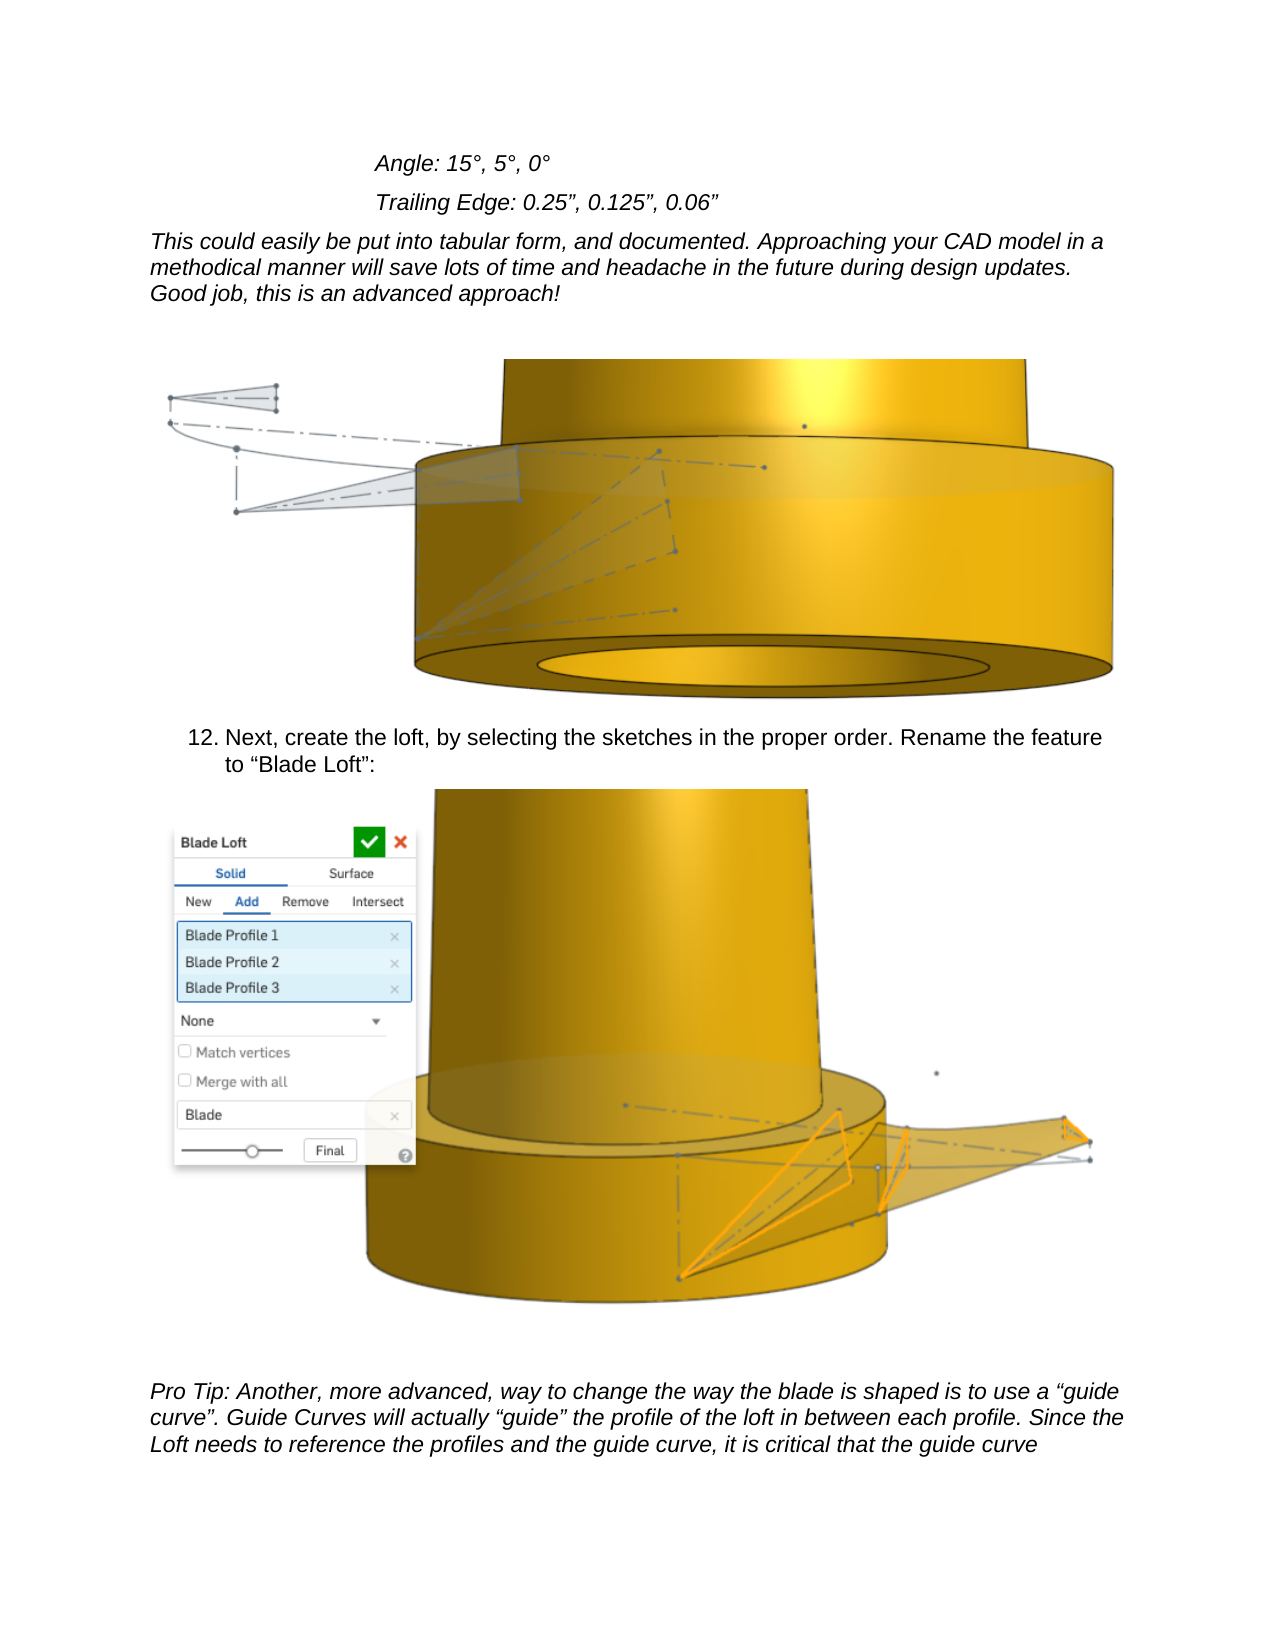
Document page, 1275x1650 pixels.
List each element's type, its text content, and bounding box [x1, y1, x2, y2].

picture [150, 359, 1125, 712]
picture [150, 789, 1125, 1325]
list Next, create the loft, by selecting the sketches in the proper order. Rename the feature to “Blade Loft”: [187, 724, 1125, 777]
text This could easily be put into tabular form, and documented. Approaching your CAD model in a methodical manner will save lots of time and headache in the future during design updates. Good job, this is an advanced approach! [150, 228, 1125, 307]
text Angle: 15°, 5°, 0° [375, 150, 1125, 176]
text Trailing Edge: 0.25”, 0.125”, 0.06” [375, 189, 1125, 215]
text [150, 1378, 1125, 1457]
